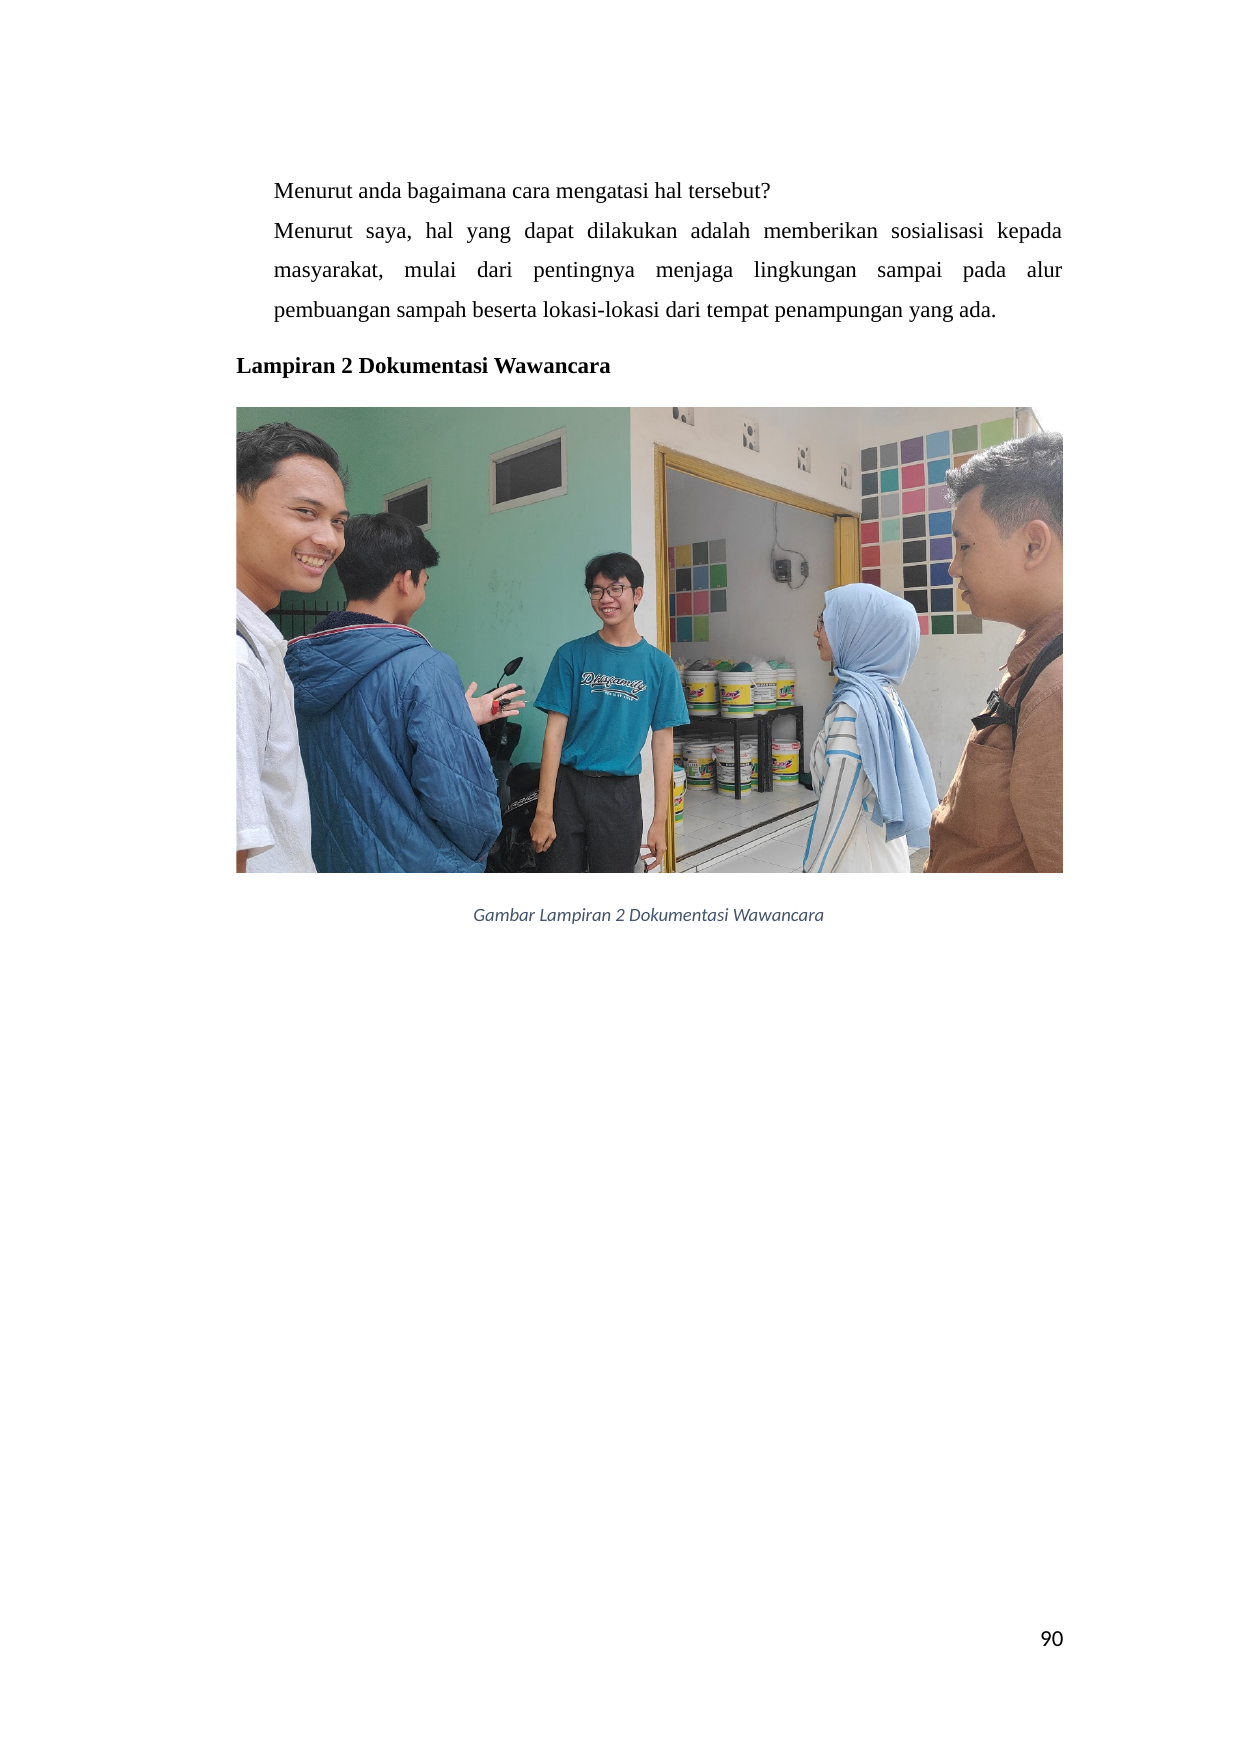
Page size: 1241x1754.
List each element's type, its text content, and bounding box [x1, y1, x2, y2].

list Menurut anda bagaimana cara mengatasi hal tersebut? [274, 177, 1063, 203]
text Lampiran 2 Dokumentasi Wawancara [236, 352, 1063, 378]
text Gambar Lampiran 2 Dokumentasi Wawancara [236, 904, 1063, 927]
picture [236, 407, 1063, 873]
list Menurut saya, hal yang dapat dilakukan adalah memberikan sosialisasi kepada masyarakat, mulai dari pentingnya menjaga lingkungan sampai pada alur pembuangan sampah beserta lokasi-lokasi dari tempat penampungan yang ada. [274, 217, 1063, 322]
